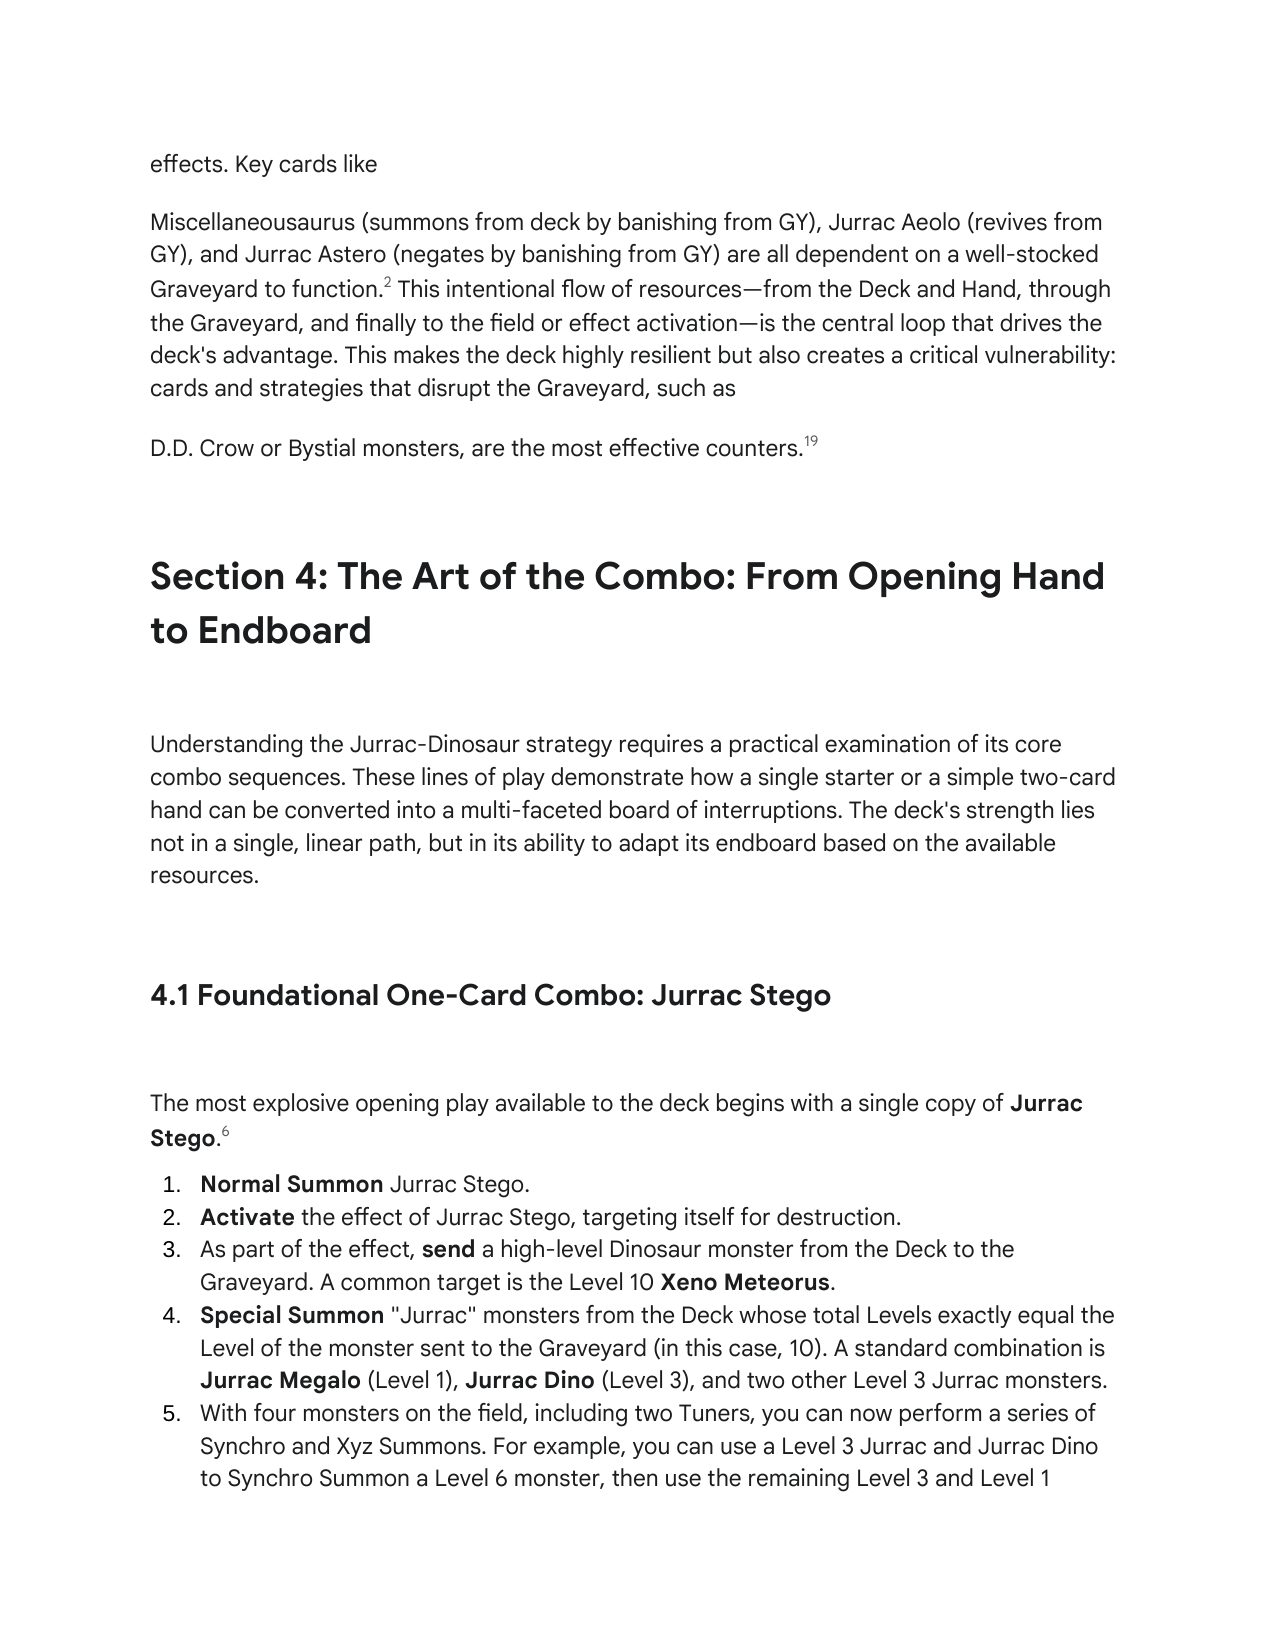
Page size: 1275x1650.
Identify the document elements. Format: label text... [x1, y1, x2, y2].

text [150, 150, 1125, 179]
text Miscellaneousaurus (summons from deck by banishing from GY), Jurrac Aeolo (revives from GY), and Jurrac Astero (negates by banishing from GY) are all dependent on a well-stocked Graveyard to function.2 This intentional flow of resources—from the Deck and Hand, through the Graveyard, and finally to the field or effect activation—is the central loop that drives the deck's advantage. This makes the deck highly resilient but also creates a critical vulnerability: cards and strategies that disrupt the Graveyard, such as [150, 208, 1125, 403]
list As part of the effect, send a high-level Dinosaur monster from the Deck to the Graveyard. A common target is the Level 10 Xeno Meteorus. [162, 1236, 1125, 1297]
text D.D. Crow or Bystial monsters, are the most effective counters.19 [150, 432, 1125, 463]
subtitle 4.1 Foundational One-Card Combo: Jurrac Stego [150, 977, 1125, 1013]
text Understanding the Jurrac-Dinosaur strategy requires a practical examination of its core combo sequences. These lines of play demonstrate how a single starter or a simple two-card hand can be converted into a multi-faceted board of interruptions. The deck's strength lies not in a single, linear path, but in its ability to adapt its endboard based on the available resources. [150, 731, 1125, 890]
list Special Summon "Jurrac" monsters from the Deck whose total Levels exactly equal the Level of the monster sent to the Graveyard (in this case, 10). A standard combination is Jurrac Megalo (Level 1), Jurrac Dino (Level 3), and two other Level 3 Jurrac monsters. [162, 1301, 1125, 1395]
subtitle Section 4: The Art of the Combo: From Opening Hand to Endboard [150, 553, 1125, 654]
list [162, 1399, 1125, 1493]
list Activate the effect of Jurrac Stego, targeting itself for destruction. [162, 1203, 1125, 1232]
list Normal Summon Jurrac Stego. [162, 1170, 1125, 1199]
text The most explosive opening play available to the deck begins with a single copy of Jurrac Stego.6 [150, 1089, 1125, 1153]
